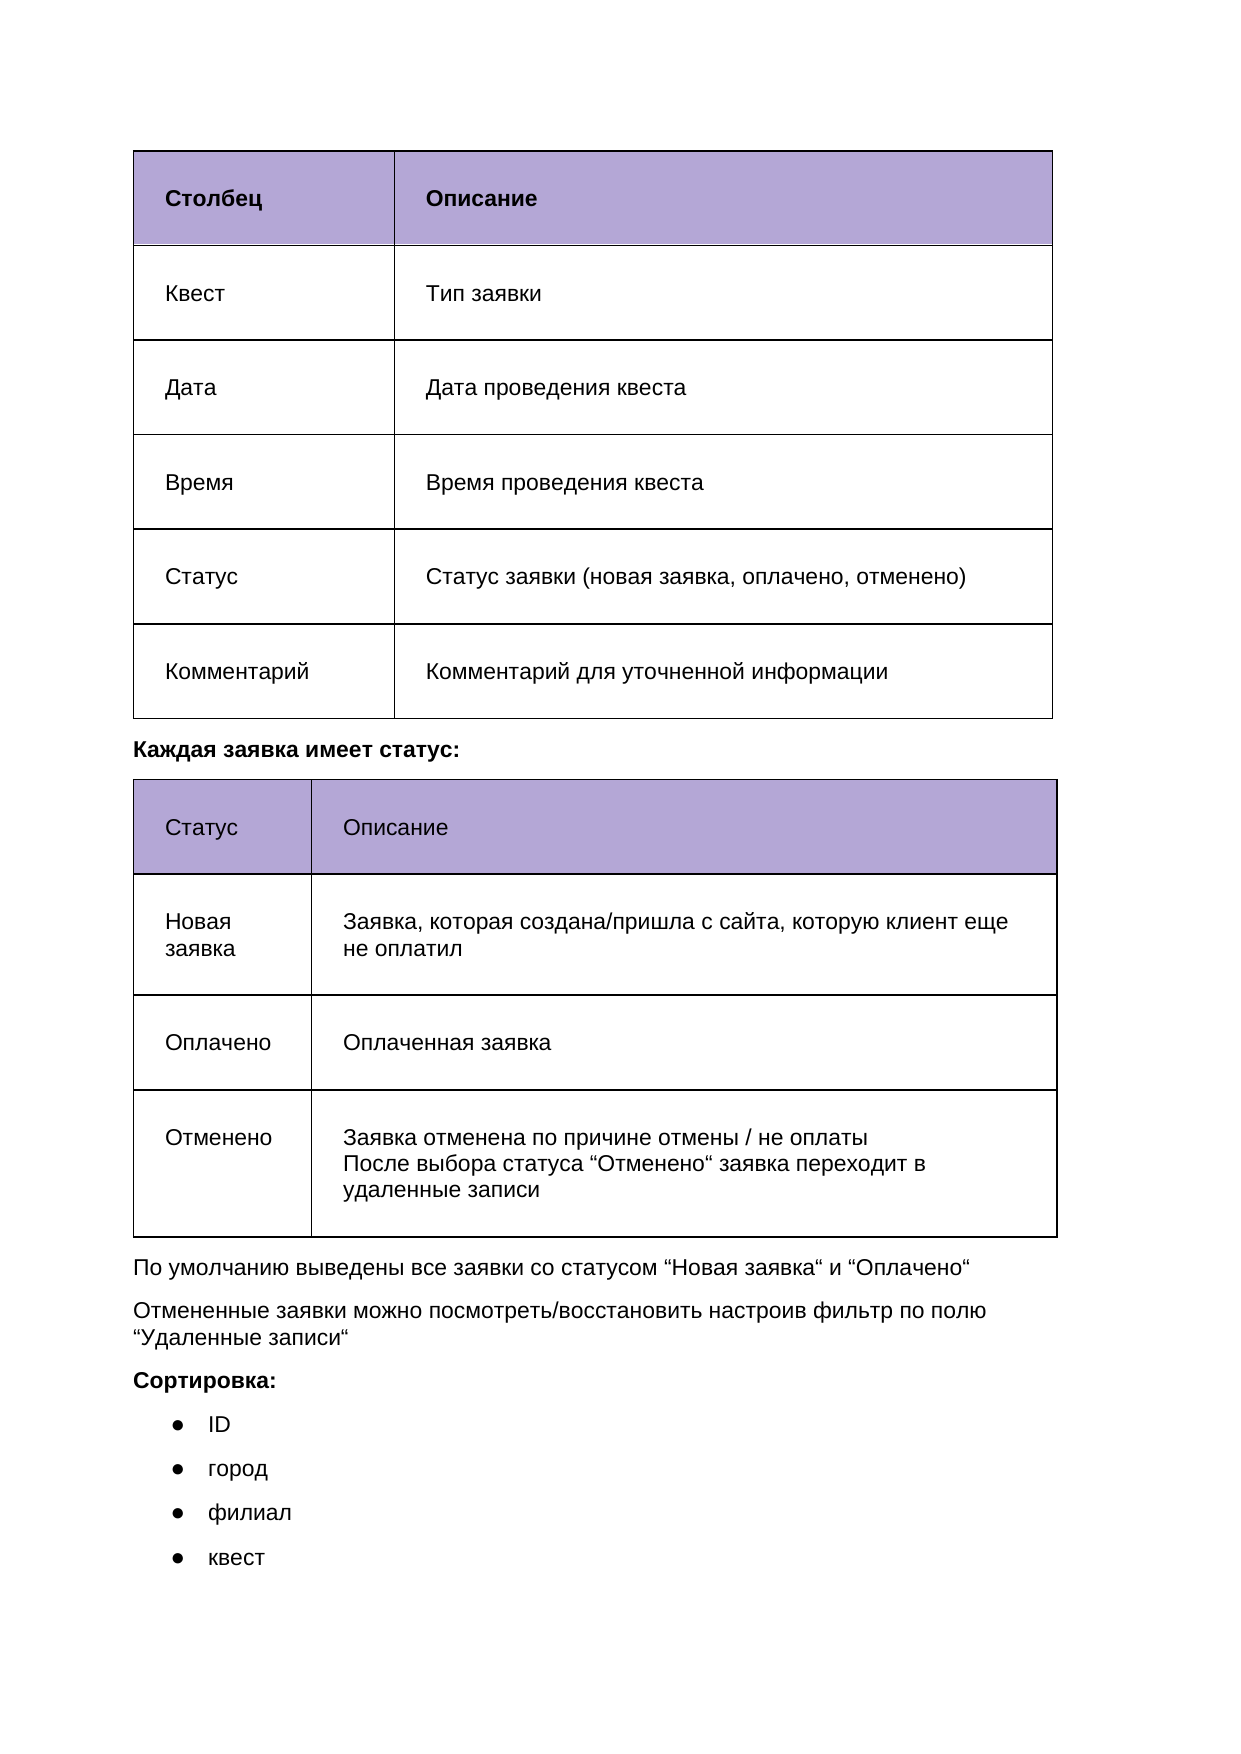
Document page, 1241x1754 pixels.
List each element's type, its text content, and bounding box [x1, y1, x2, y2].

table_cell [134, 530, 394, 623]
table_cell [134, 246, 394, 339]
list филиал [170, 1498, 1090, 1526]
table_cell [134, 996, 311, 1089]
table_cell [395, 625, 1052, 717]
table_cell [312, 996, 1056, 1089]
text Каждая заявка имеет статус: [133, 736, 1090, 762]
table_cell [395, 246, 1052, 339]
list город [170, 1454, 1090, 1482]
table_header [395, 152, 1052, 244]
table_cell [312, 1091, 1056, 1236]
list квест [170, 1543, 1090, 1570]
list ID [170, 1410, 1090, 1437]
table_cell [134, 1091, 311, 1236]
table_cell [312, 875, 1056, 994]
text Сортировка: [133, 1367, 1090, 1393]
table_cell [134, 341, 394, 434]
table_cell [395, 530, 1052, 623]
text Отмененные заявки можно посмотреть/восстановить настроив фильтр по полю “Удаленные записи“ [133, 1297, 1090, 1350]
text По умолчанию выведены все заявки со статусом “Новая заявка“ и “Оплачено“ [133, 1254, 1090, 1281]
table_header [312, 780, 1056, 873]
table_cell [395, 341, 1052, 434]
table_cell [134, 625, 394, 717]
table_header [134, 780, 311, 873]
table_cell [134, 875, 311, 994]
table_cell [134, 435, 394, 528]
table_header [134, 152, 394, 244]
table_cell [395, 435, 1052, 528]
